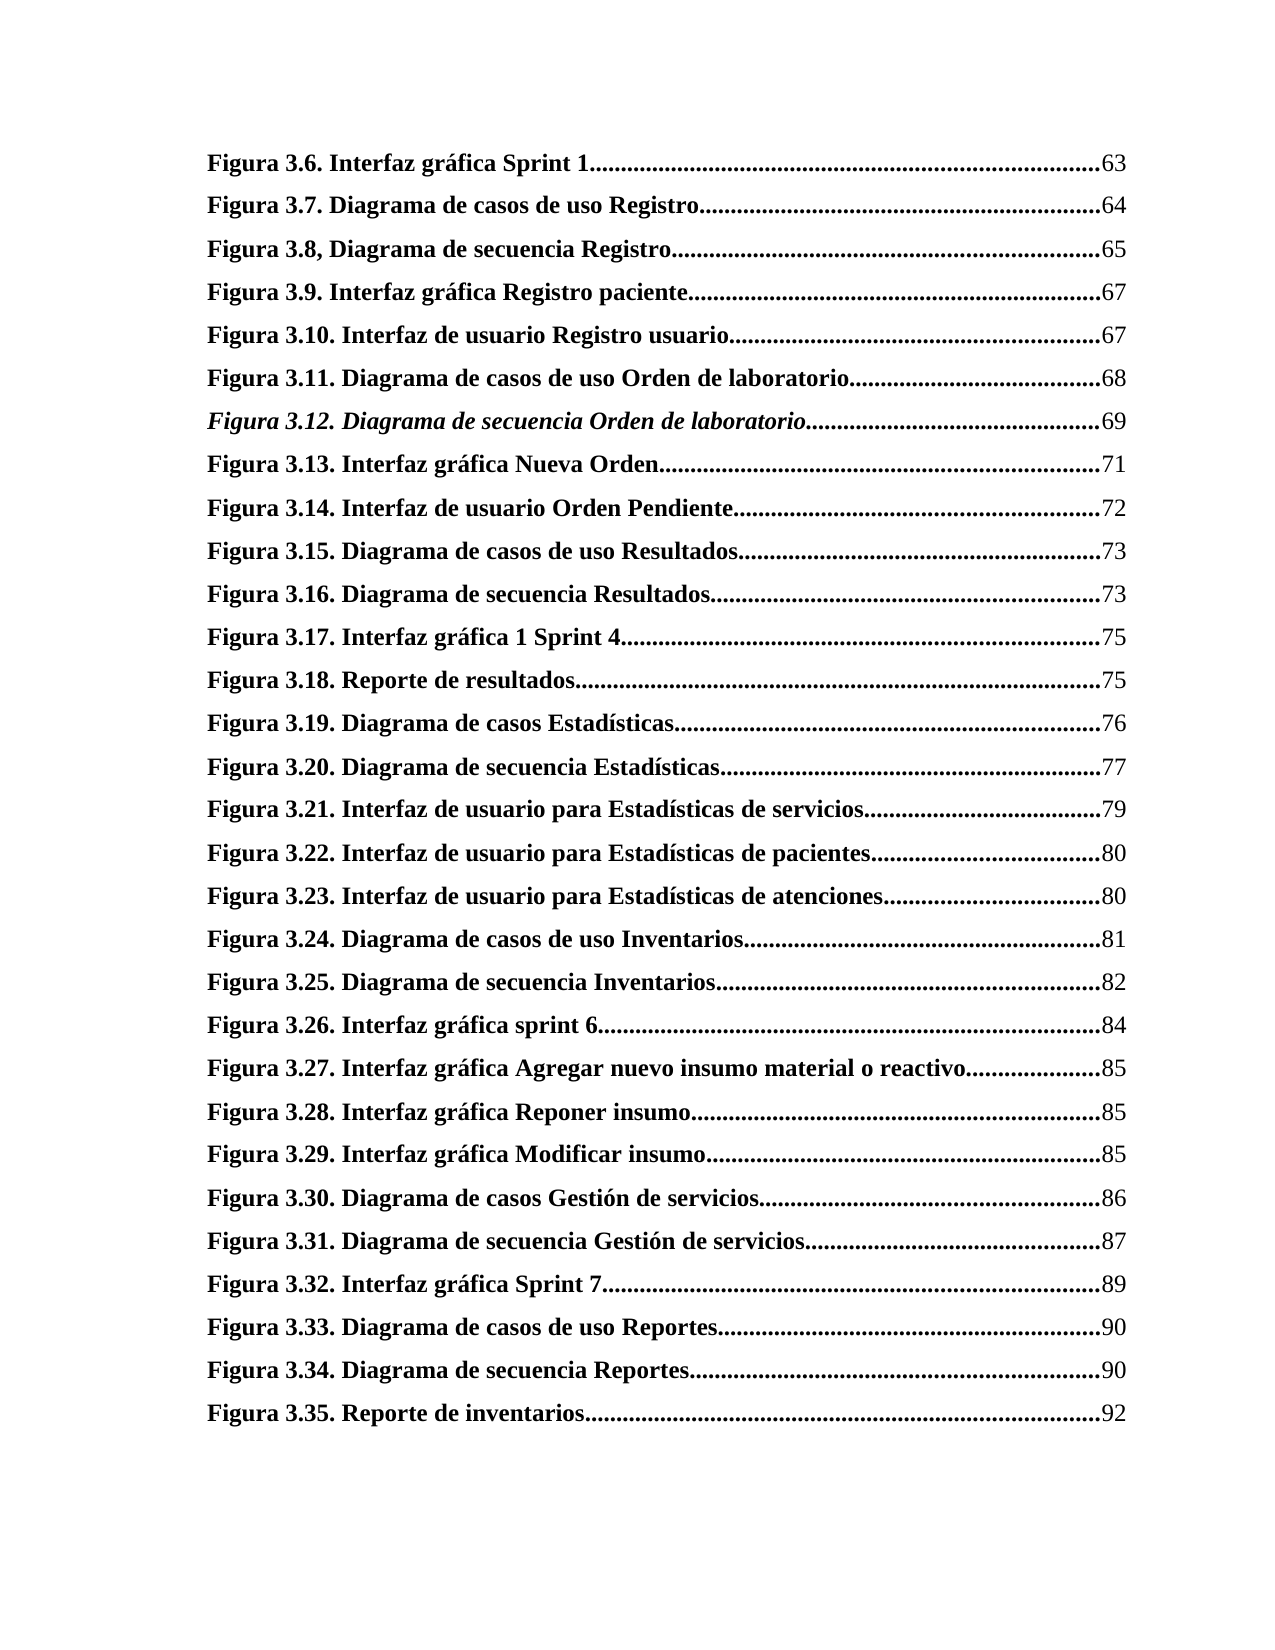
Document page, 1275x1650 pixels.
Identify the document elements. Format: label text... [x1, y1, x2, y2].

subtitle Figura 3.22. Interfaz de usuario para Estadísticas de pacientes 80 [207, 838, 1252, 867]
subtitle Figura 3.34. Diagrama de secuencia Reportes 90 [207, 1355, 1252, 1384]
subtitle Figura 3.30. Diagrama de casos Gestión de servicios 86 [207, 1183, 1252, 1211]
subtitle Figura 3.12. Diagrama de secuencia Orden de laboratorio 69 [207, 406, 1252, 435]
subtitle Figura 3.8, Diagrama de secuencia Registro 65 [207, 234, 1252, 263]
subtitle Figura 3.16. Diagrama de secuencia Resultados 73 [207, 579, 1252, 608]
subtitle Figura 3.21. Interfaz de usuario para Estadísticas de servicios 79 [207, 794, 1252, 823]
subtitle Figura 3.18. Reporte de resultados 75 [207, 665, 1252, 694]
subtitle Figura 3.24. Diagrama de casos de uso Inventarios 81 [207, 924, 1252, 953]
subtitle Figura 3.27. Interfaz gráfica Agregar nuevo insumo material o reactivo 85 [207, 1053, 1252, 1082]
subtitle Figura 3.14. Interfaz de usuario Orden Pendiente 72 [207, 493, 1252, 521]
subtitle Figura 3.26. Interfaz gráfica sprint 6 84 [207, 1010, 1252, 1039]
subtitle Figura 3.31. Diagrama de secuencia Gestión de servicios 87 [207, 1226, 1252, 1255]
subtitle Figura 3.33. Diagrama de casos de uso Reportes 90 [207, 1312, 1252, 1341]
subtitle Figura 3.29. Interfaz gráfica Modificar insumo 85 [207, 1139, 1252, 1168]
subtitle Figura 3.10. Interfaz de usuario Registro usuario 67 [207, 320, 1252, 349]
subtitle Figura 3.19. Diagrama de casos Estadísticas 76 [207, 708, 1252, 737]
subtitle Figura 3.15. Diagrama de casos de uso Resultados 73 [207, 536, 1252, 564]
subtitle Figura 3.6. Interfaz gráfica Sprint 1 63 [207, 148, 1252, 176]
subtitle Figura 3.7. Diagrama de casos de uso Registro 64 [207, 191, 1252, 219]
subtitle Figura 3.32. Interfaz gráfica Sprint 7 89 [207, 1269, 1252, 1298]
subtitle Figura 3.25. Diagrama de secuencia Inventarios 82 [207, 967, 1252, 996]
subtitle Figura 3.17. Interfaz gráfica 1 Sprint 4 75 [207, 622, 1252, 651]
subtitle Figura 3.13. Interfaz gráfica Nueva Orden 71 [207, 449, 1252, 478]
subtitle Figura 3.9. Interfaz gráfica Registro paciente 67 [207, 277, 1252, 306]
subtitle Figura 3.11. Diagrama de casos de uso Orden de laboratorio 68 [207, 363, 1252, 392]
subtitle Figura 3.35. Reporte de inventarios 92 [207, 1398, 1252, 1427]
subtitle Figura 3.20. Diagrama de secuencia Estadísticas 77 [207, 752, 1252, 780]
subtitle Figura 3.23. Interfaz de usuario para Estadísticas de atenciones 80 [207, 881, 1252, 909]
subtitle Figura 3.28. Interfaz gráfica Reponer insumo 85 [207, 1097, 1252, 1125]
